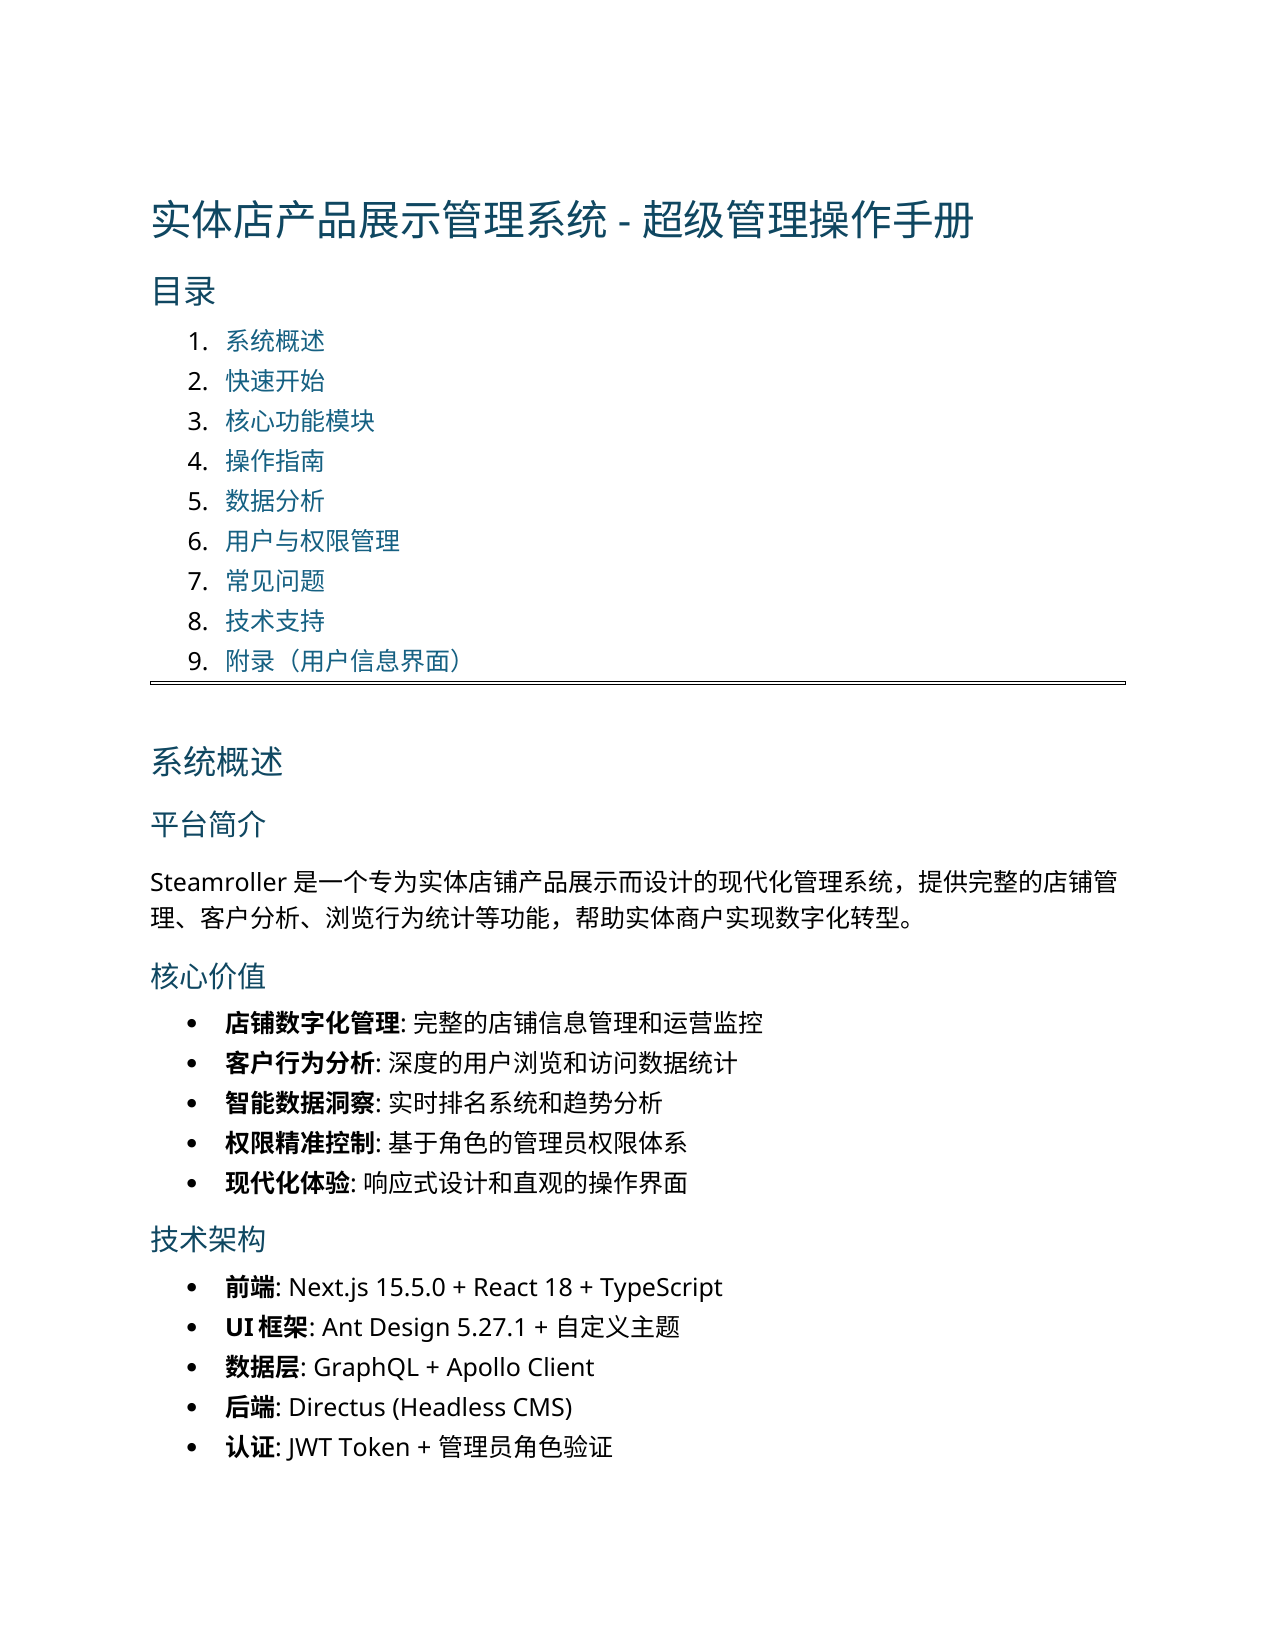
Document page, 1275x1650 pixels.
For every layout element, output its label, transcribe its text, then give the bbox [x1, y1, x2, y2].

list 后端: Directus (Headless CMS) [187, 1387, 1125, 1424]
list 前端: Next.js 15.5.0 + React 18 + TypeScript [187, 1267, 1125, 1304]
list 数据分析 [187, 481, 1125, 517]
list 客户行为分析: 深度的用户浏览和访问数据统计 [187, 1044, 1125, 1080]
list 权限精准控制: 基于角色的管理员权限体系 [187, 1124, 1125, 1160]
subtitle 实体店产品展示管理系统 - 超级管理操作手册 [150, 187, 1125, 248]
list 系统概述 [187, 321, 1125, 357]
list 核心功能模块 [187, 401, 1125, 437]
list 快速开始 [187, 361, 1125, 397]
subtitle 核心价值 [150, 953, 1125, 996]
list 技术支持 [187, 601, 1125, 637]
subtitle 目录 [150, 265, 1125, 313]
list UI框架: Ant Design 5.27.1 + 自定义主题 [187, 1307, 1125, 1344]
list 常见问题 [187, 561, 1125, 597]
list 用户与权限管理 [187, 521, 1125, 557]
list 数据层: GraphQL + Apollo Client [187, 1347, 1125, 1384]
list 附录（用户信息界面） [187, 641, 1125, 677]
subtitle 系统概述 [150, 736, 1125, 784]
list 智能数据洞察: 实时排名系统和趋势分析 [187, 1084, 1125, 1120]
list 店铺数字化管理: 完整的店铺信息管理和运营监控 [187, 1004, 1125, 1040]
list 认证: JWT Token + 管理员角色验证 [187, 1427, 1125, 1464]
list 现代化体验: 响应式设计和直观的操作界面 [187, 1164, 1125, 1200]
text Steamroller 是一个专为实体店铺产品展示而设计的现代化管理系统，提供完整的店铺管理、客户分析、浏览行为统计等功能，帮助实体商户实现数字化转型。 [150, 862, 1125, 934]
list 操作指南 [187, 441, 1125, 477]
subtitle 技术架构 [150, 1217, 1125, 1259]
subtitle 平台简介 [150, 801, 1125, 843]
